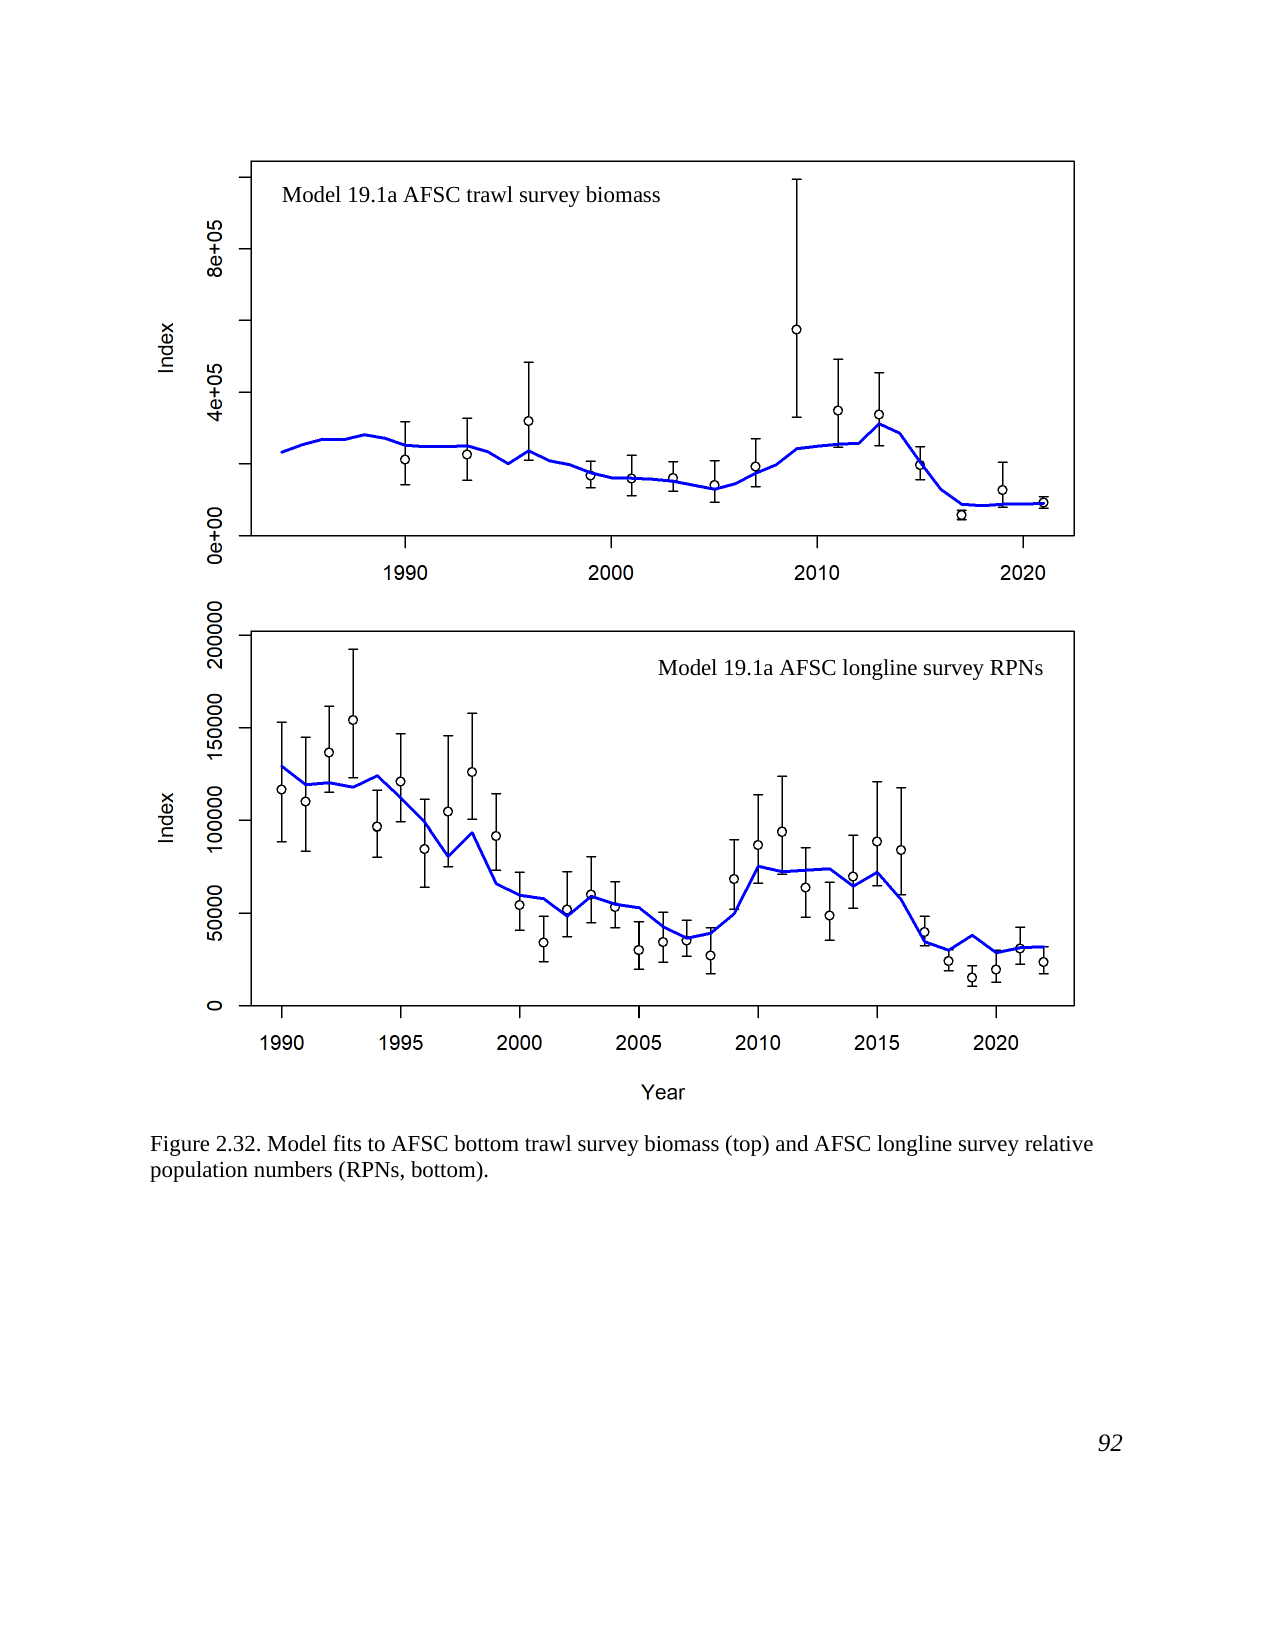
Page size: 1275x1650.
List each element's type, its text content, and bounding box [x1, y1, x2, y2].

picture [150, 150, 1125, 1131]
text Figure 2.32. Model fits to AFSC bottom trawl survey biomass (top) and AFSC longline survey relative population numbers (RPNs, bottom). [150, 1131, 1125, 1183]
